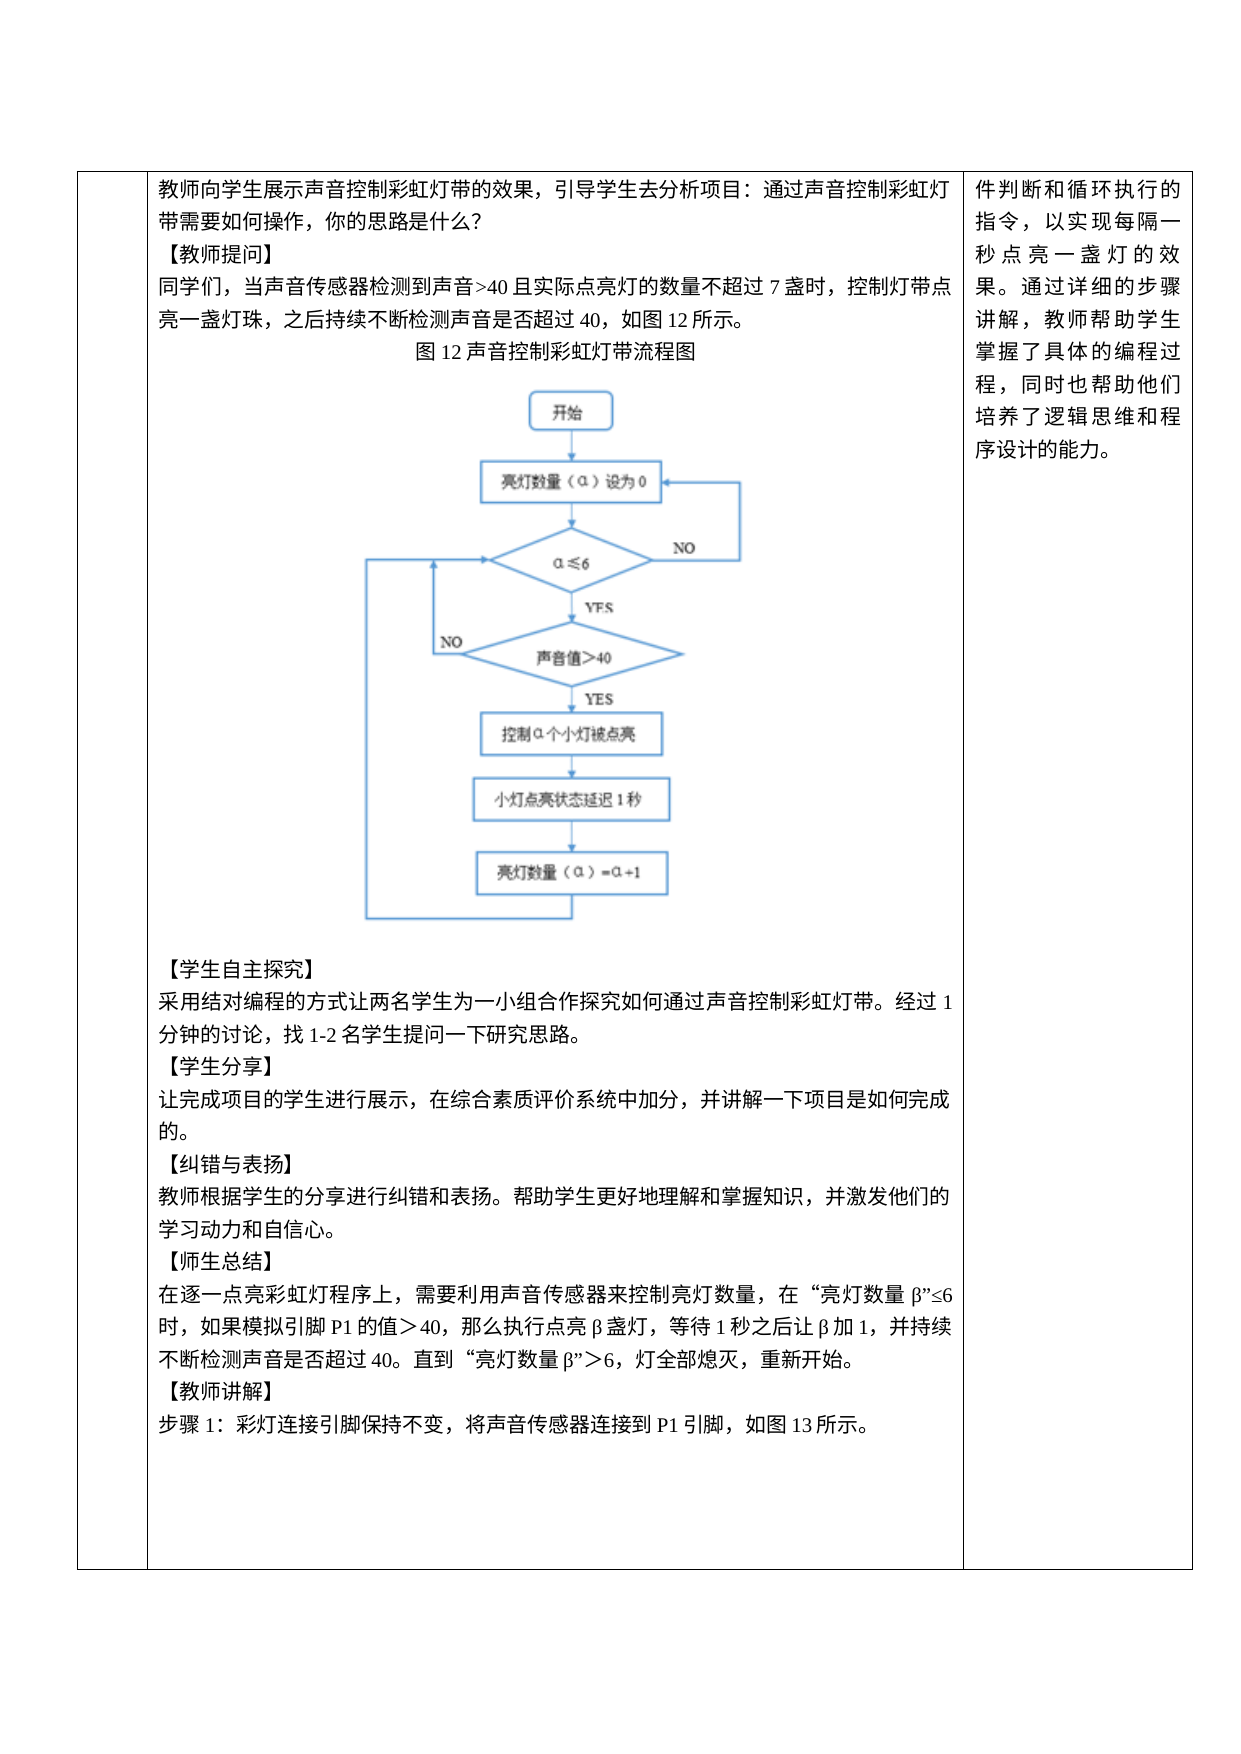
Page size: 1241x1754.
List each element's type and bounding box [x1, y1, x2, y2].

table_cell [964, 172, 1192, 1569]
table_cell [148, 172, 963, 1569]
picture [345, 372, 800, 937]
